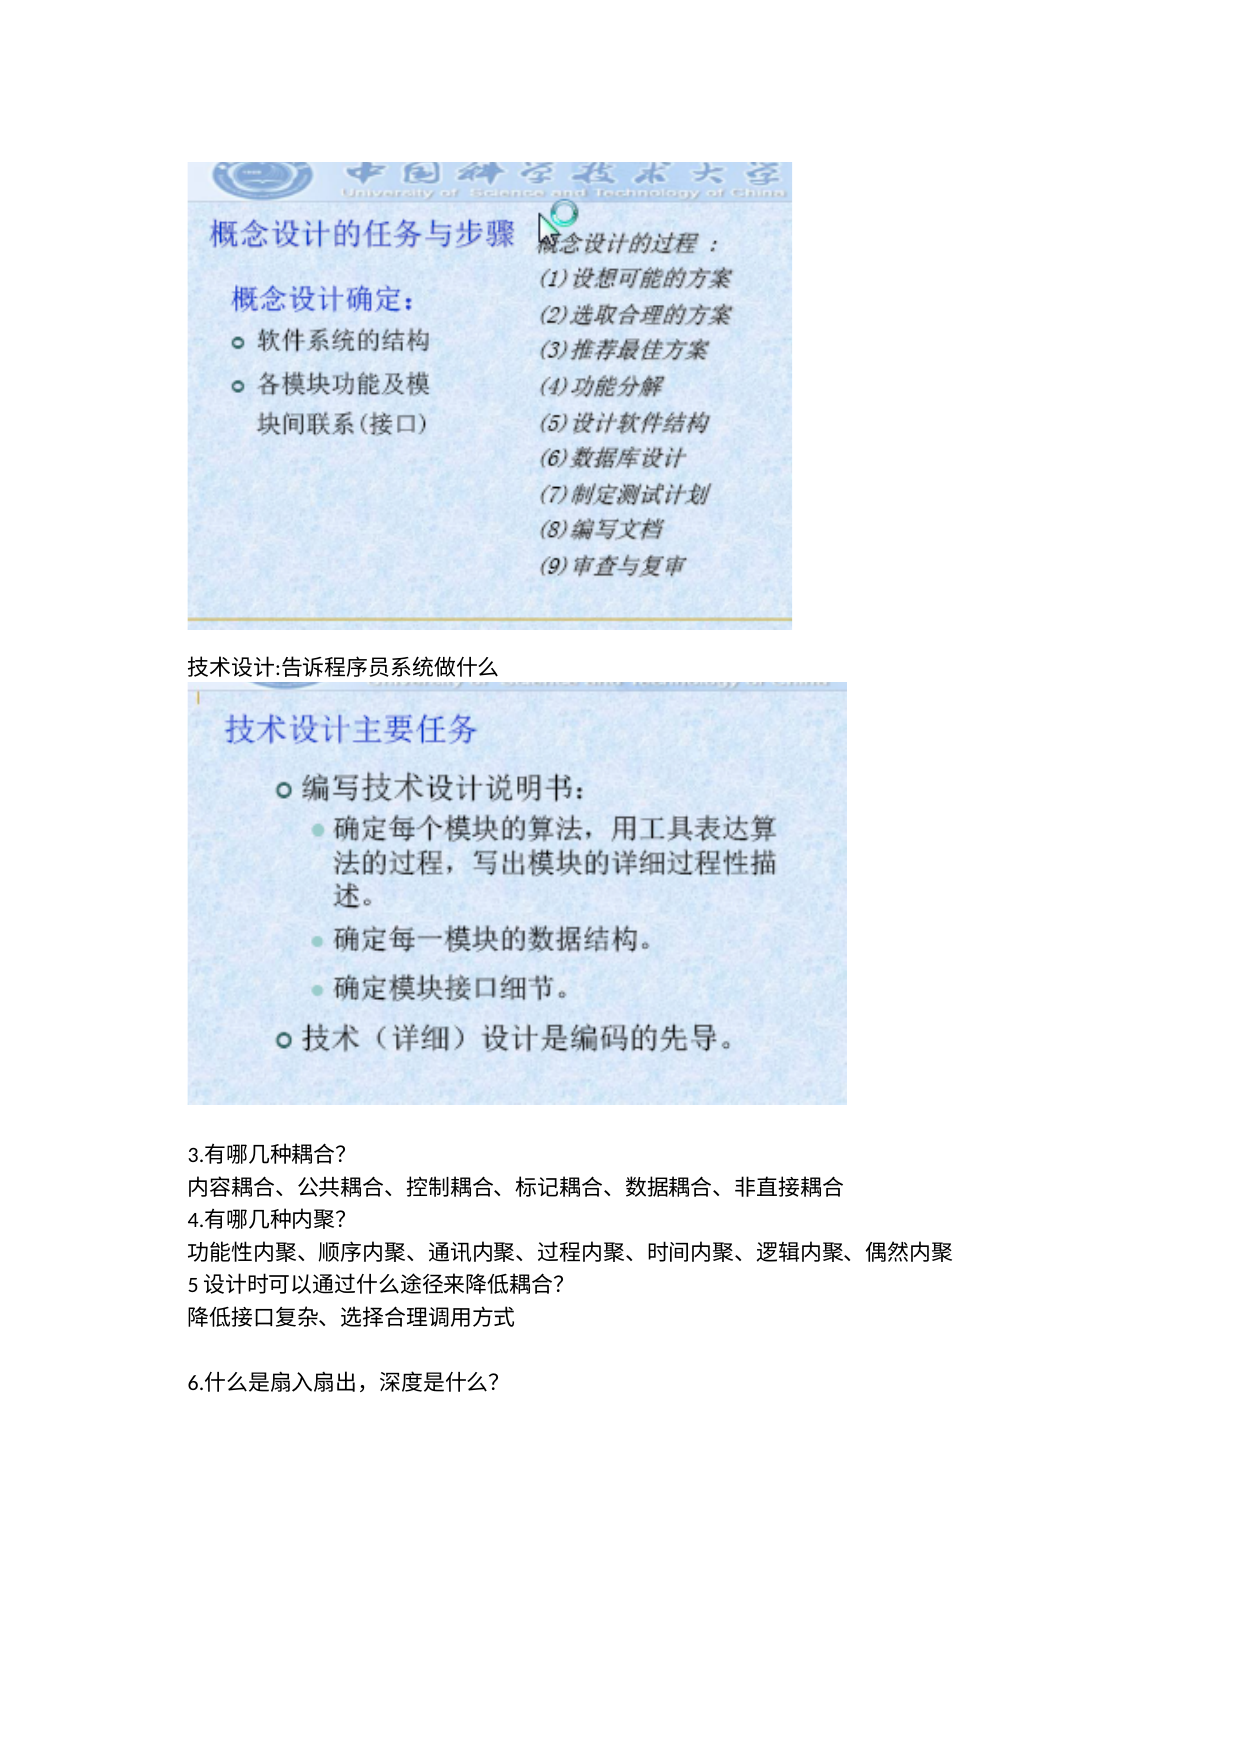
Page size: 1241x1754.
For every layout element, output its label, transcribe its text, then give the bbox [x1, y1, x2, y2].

text 3.有哪几种耦合？ [187, 1137, 1053, 1169]
picture [187, 682, 847, 1105]
text 功能性内聚、顺序内聚、通讯内聚、过程内聚、时间内聚、逻辑内聚、偶然内聚 [187, 1234, 1053, 1267]
text 降低接口复杂、选择合理调用方式 [187, 1299, 1053, 1332]
text 6.什么是扇入扇出，深度是什么？ [187, 1364, 1053, 1397]
text 4.有哪几种内聚？ [187, 1202, 1053, 1234]
text 5设计时可以通过什么途径来降低耦合？ [187, 1267, 1053, 1299]
text 技术设计:告诉程序员系统做什么 [187, 649, 1053, 682]
text 内容耦合、公共耦合、控制耦合、标记耦合、数据耦合、非直接耦合 [187, 1169, 1053, 1202]
picture [187, 162, 793, 630]
